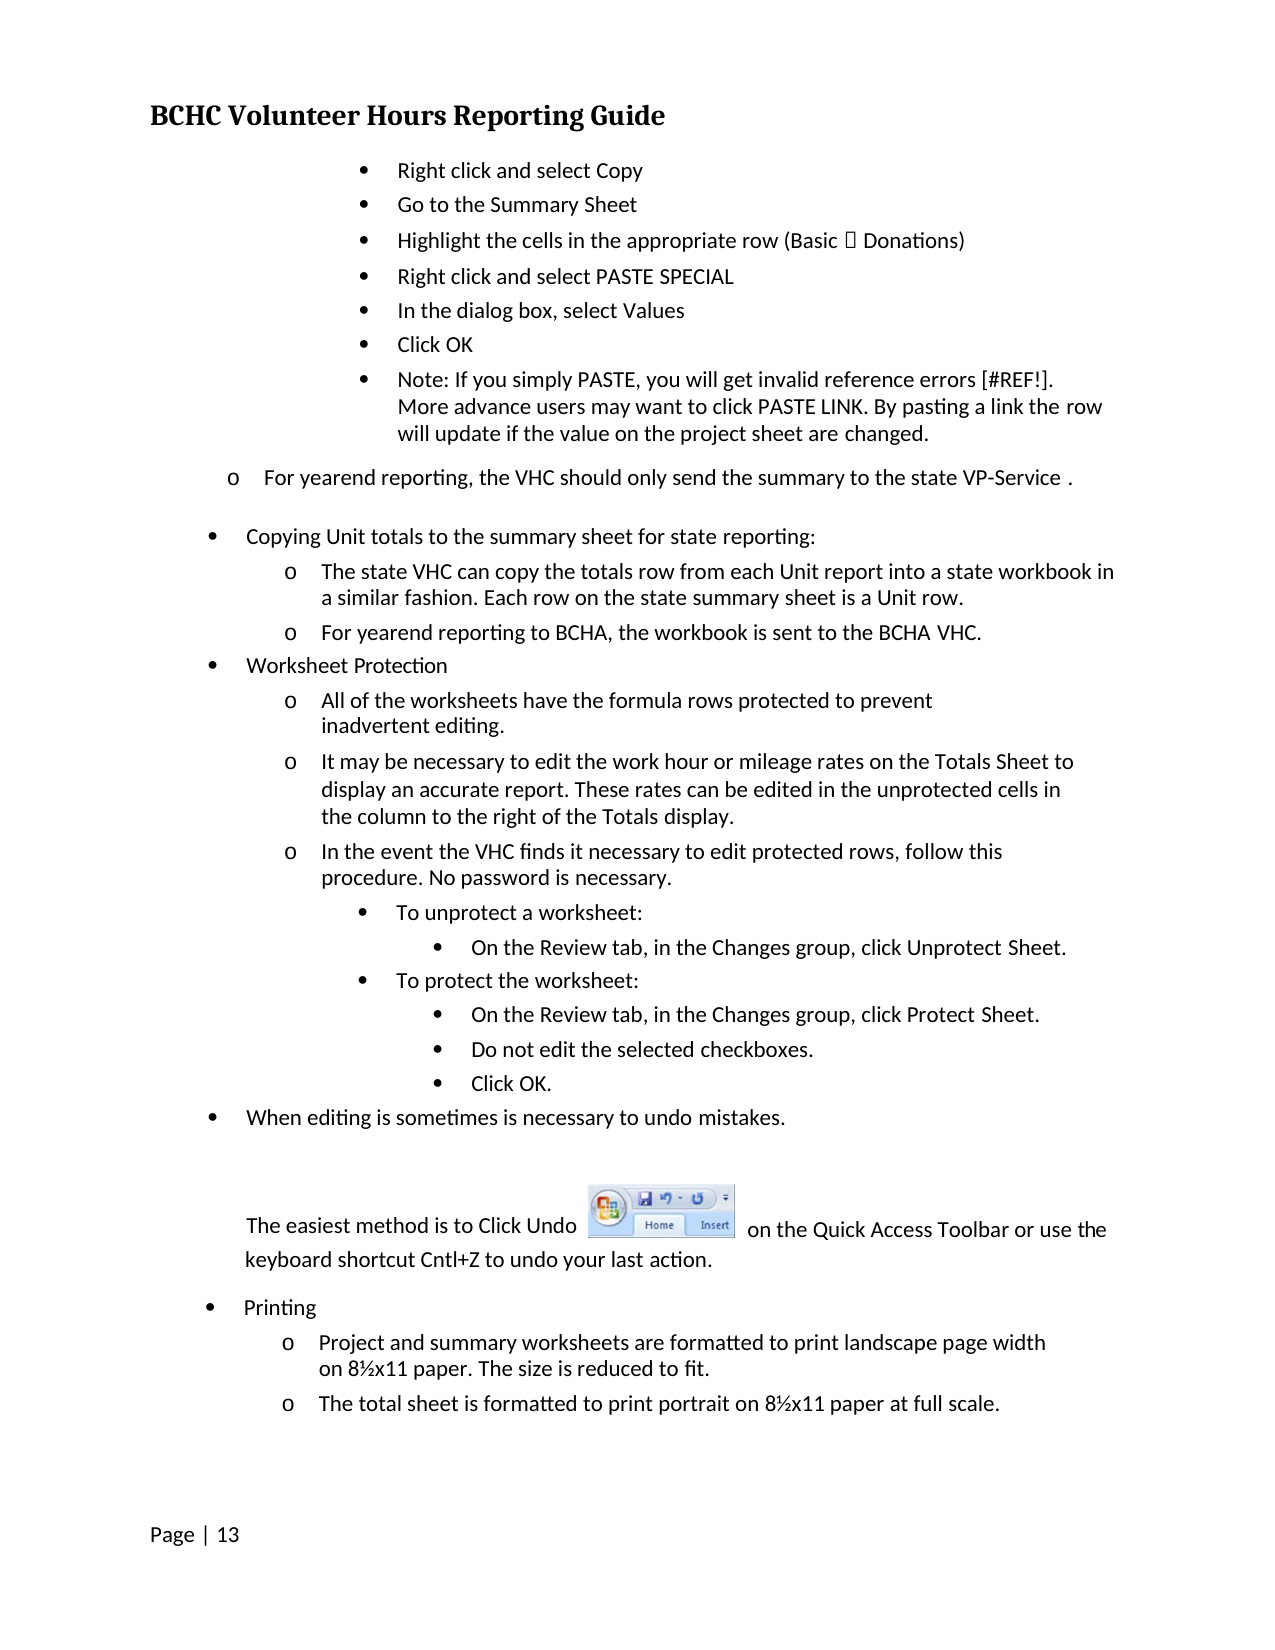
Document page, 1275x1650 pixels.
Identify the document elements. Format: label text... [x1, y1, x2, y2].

picture [587, 1184, 735, 1238]
list Click OK [360, 330, 1156, 358]
list Right click and select Copy [360, 156, 1156, 184]
list The state VHC can copy the totals row from each Unit report into a state workbook in a similar fashion. Each row on the state summary sheet is a Unit row. [283, 558, 1116, 611]
list Project and summary worksheets are formatted to print landscape page width on 8½x11 paper. The size is reduced to fit. [281, 1329, 1074, 1382]
list The total sheet is formatted to print portrait on 8½x11 paper at full scale. [281, 1389, 1156, 1418]
list Printing [206, 1293, 1156, 1321]
list On the Review tab, in the Changes group, click Unprotect Sheet. [433, 933, 1156, 961]
list To unprotect a worksheet: [358, 898, 1156, 926]
text o For yearend reporting, the VHC should only send the summary to the state VP-Service . [226, 463, 1156, 492]
list Go to the Summary Sheet [360, 191, 1156, 218]
list Copying Unit totals to the summary sheet for state reporting: [208, 522, 1156, 550]
list Click OK. [433, 1069, 1156, 1097]
list All of the worksheets have the formula rows protected to prevent inadvertent editing. [283, 687, 1047, 739]
list In the dialog box, select Values [360, 296, 1156, 324]
list Right click and select PASTE SPECIAL [360, 262, 1156, 290]
list Note: If you simply PASTE, you will get invalid reference errors [#REF!]. More advance users may want to click PASTE LINK. By pasting a link the row will update if the value on the project sheet are changed. [360, 365, 1103, 447]
list On the Review tab, in the Changes group, click Protect Sheet. [433, 1000, 1156, 1028]
list To protect the worksheet: [358, 966, 1156, 994]
list For yearend reporting to BCHA, the workbook is sent to the BCHA VHC. [283, 618, 1156, 647]
list Do not edit the selected checkboxes. [433, 1035, 1156, 1063]
list When editing is sometimes is necessary to undo mistakes. [208, 1103, 1156, 1131]
list Highlight the cells in the appropriate row (Basic  Donations) [360, 224, 1156, 256]
list In the event the VHC finds it necessary to edit protected rows, follow this procedure. No password is necessary. [283, 838, 1106, 891]
list Worksheet Protection [208, 652, 1156, 680]
text The easiest method is to Click Undo on the Quick Access Toolbar or use the keyboard shortcut Cntl+Z to undo your last action. [245, 1185, 1108, 1273]
list It may be necessary to edit the work hour or mileage rates on the Totals Sheet to display an accurate report. These rates can be edited in the unprotected cells in the column to the right of the Totals display. [283, 747, 1098, 830]
